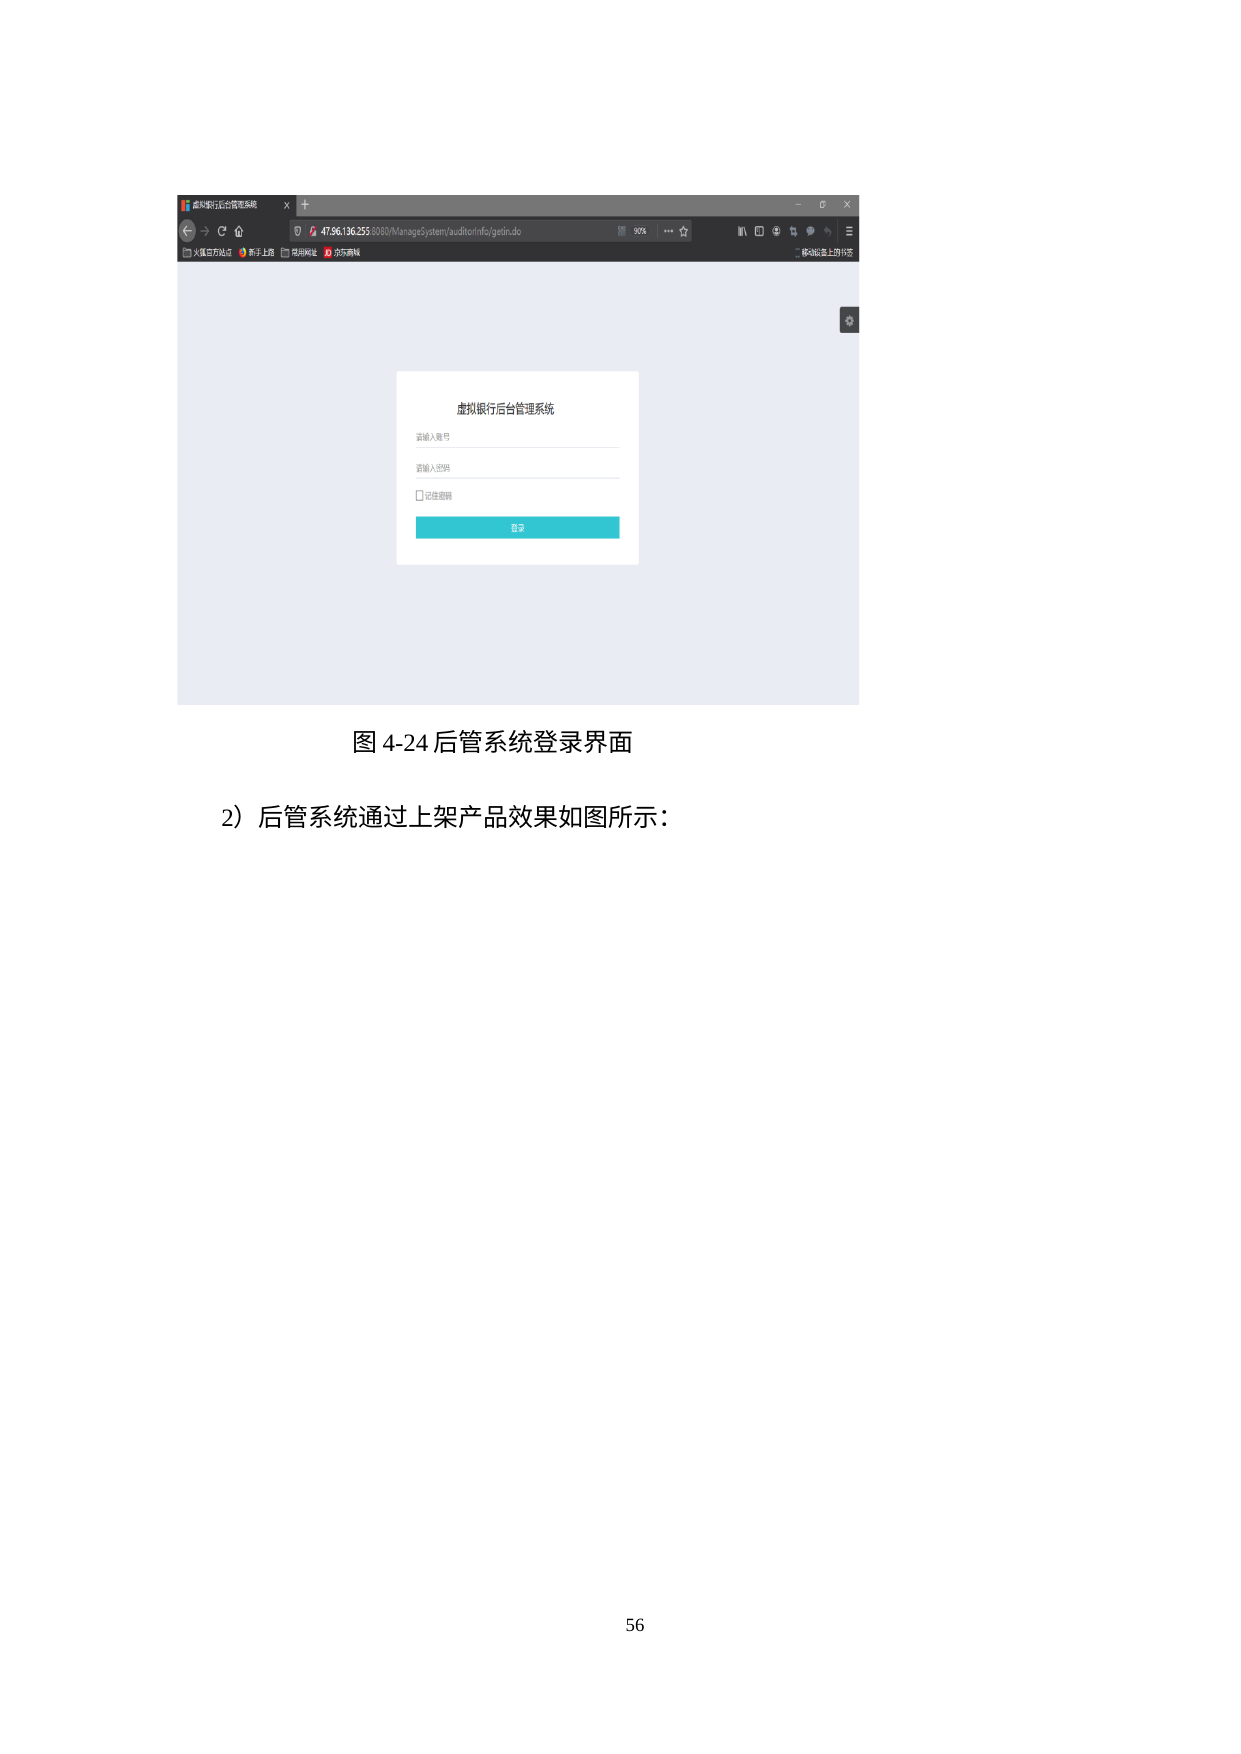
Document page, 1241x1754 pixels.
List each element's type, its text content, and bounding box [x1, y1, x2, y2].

picture [177, 195, 860, 705]
list 图4-24后管系统登录界面 [308, 718, 1092, 759]
list 后管系统通过上架产品效果如图所示： [177, 793, 1092, 835]
